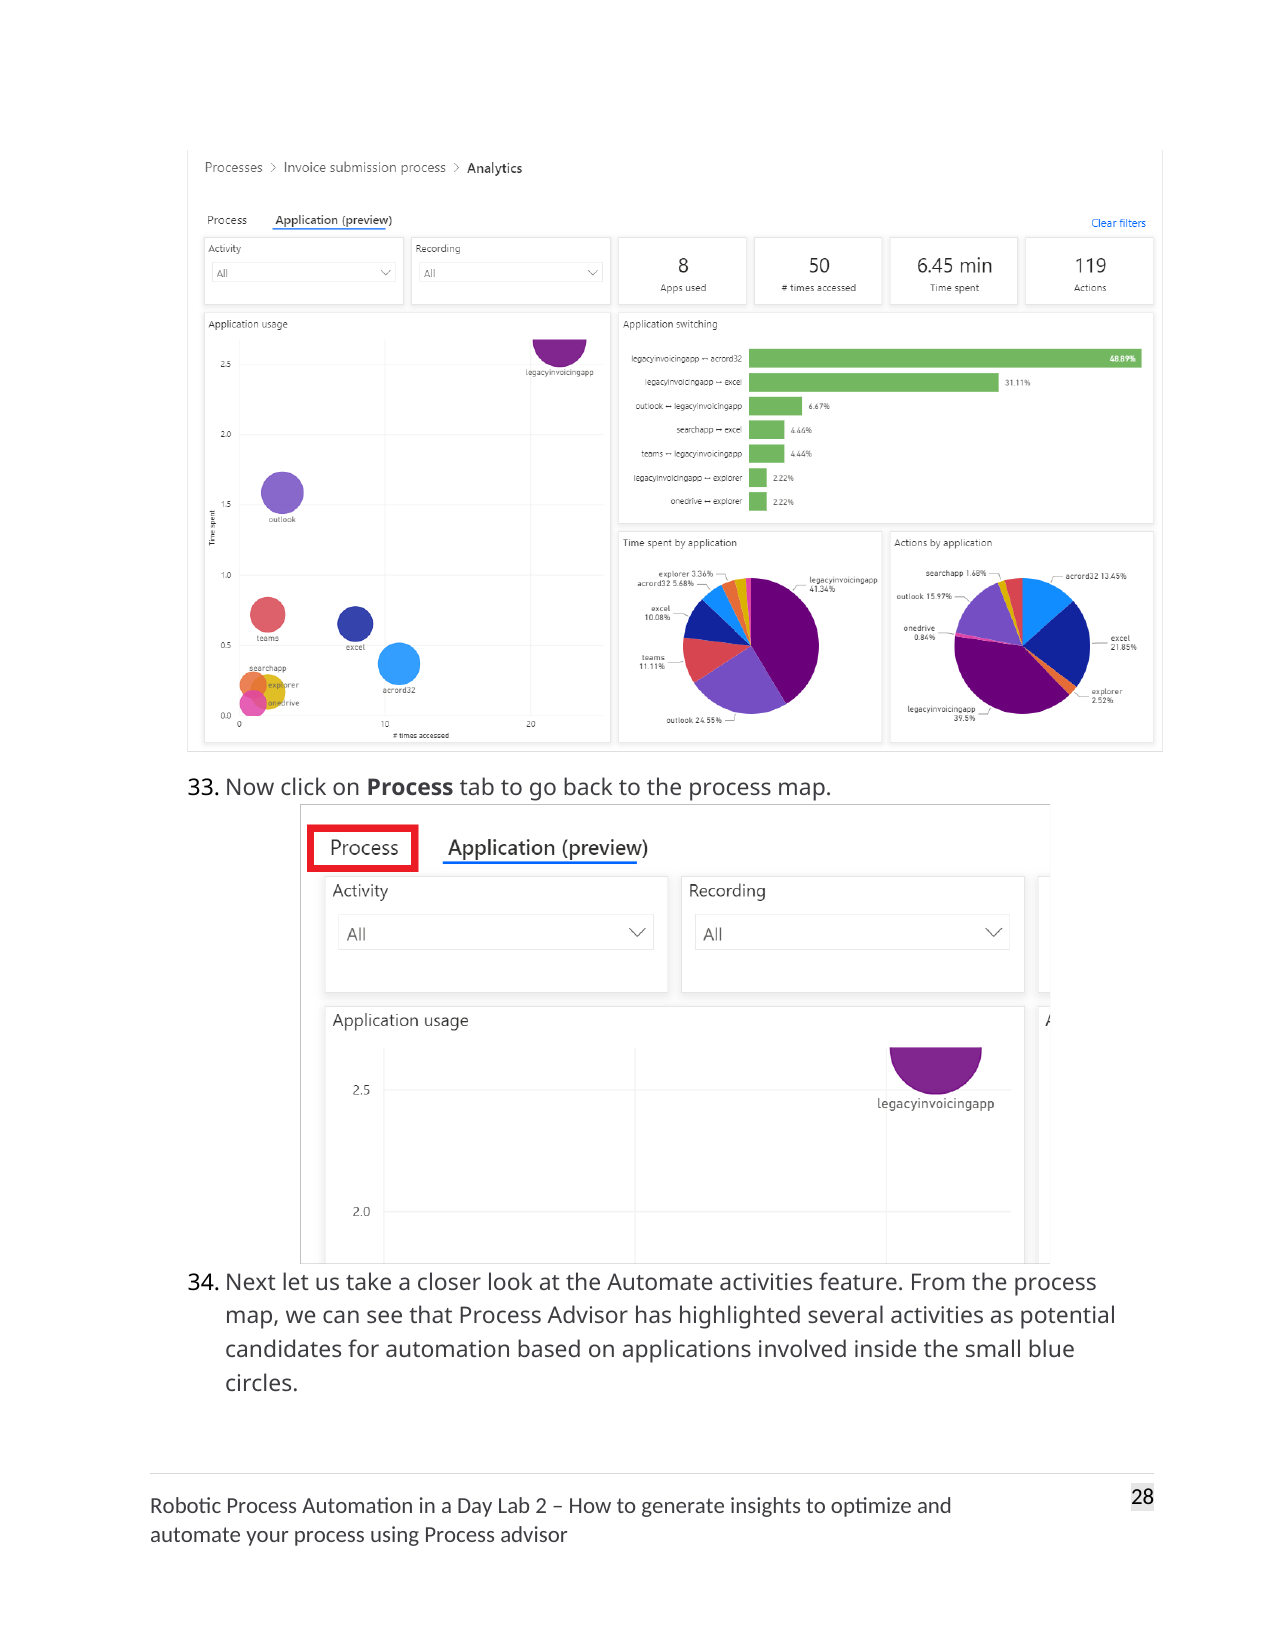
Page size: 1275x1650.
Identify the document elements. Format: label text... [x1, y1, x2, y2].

list Next let us take a closer look at the Automate activities feature. From the process map, we can see that Process Advisor has highlighted several activities as potential candidates for automation based on applications involved inside the small blue circles. [187, 1266, 1125, 1398]
list Now click on Process tab to go back to the process map. [187, 770, 1125, 802]
picture [187, 150, 1163, 752]
